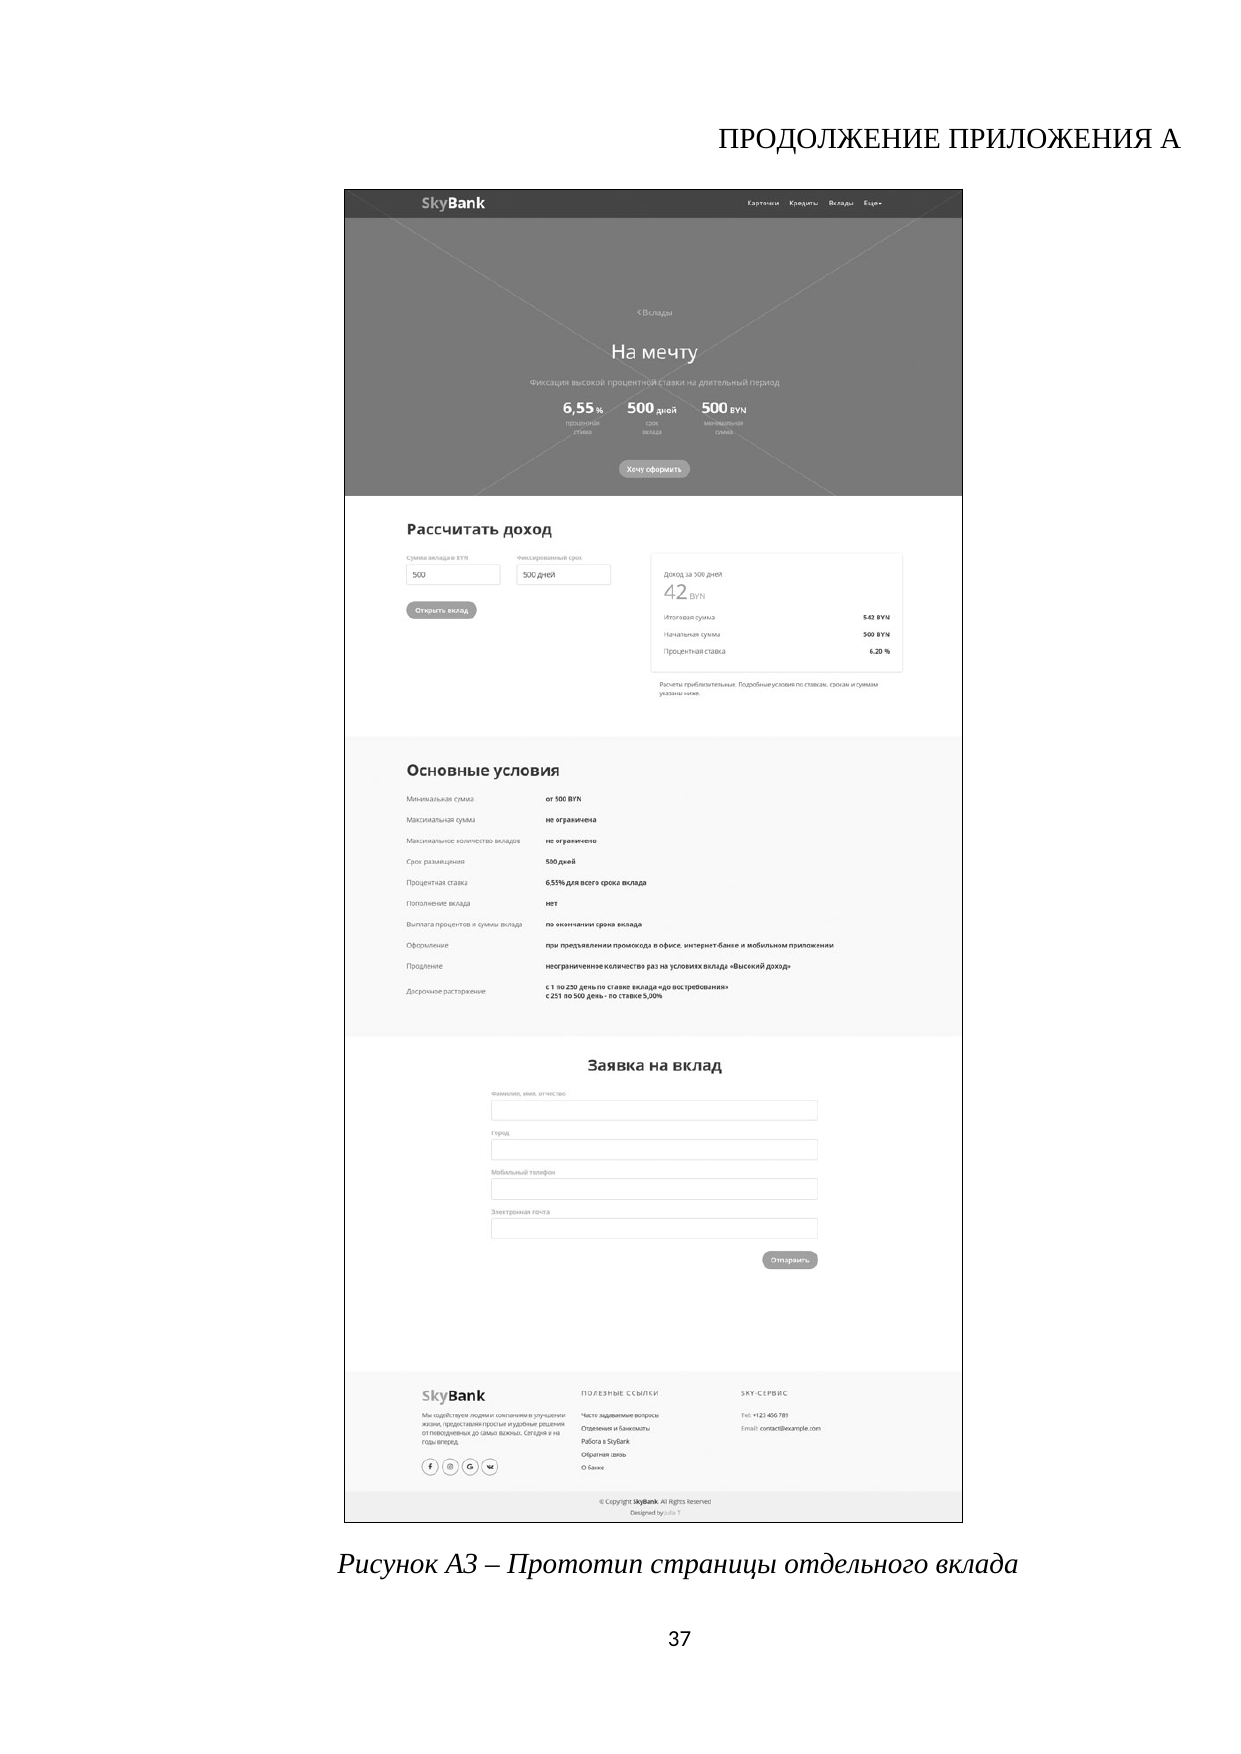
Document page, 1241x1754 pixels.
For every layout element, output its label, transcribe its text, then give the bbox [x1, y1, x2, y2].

text ПРОДОЛЖЕНИЕ ПРИЛОЖЕНИЯ А [177, 118, 1181, 156]
picture [345, 190, 962, 1522]
text Рисунок A3 – Прототип страницы отдельного вклада [177, 1543, 1181, 1581]
